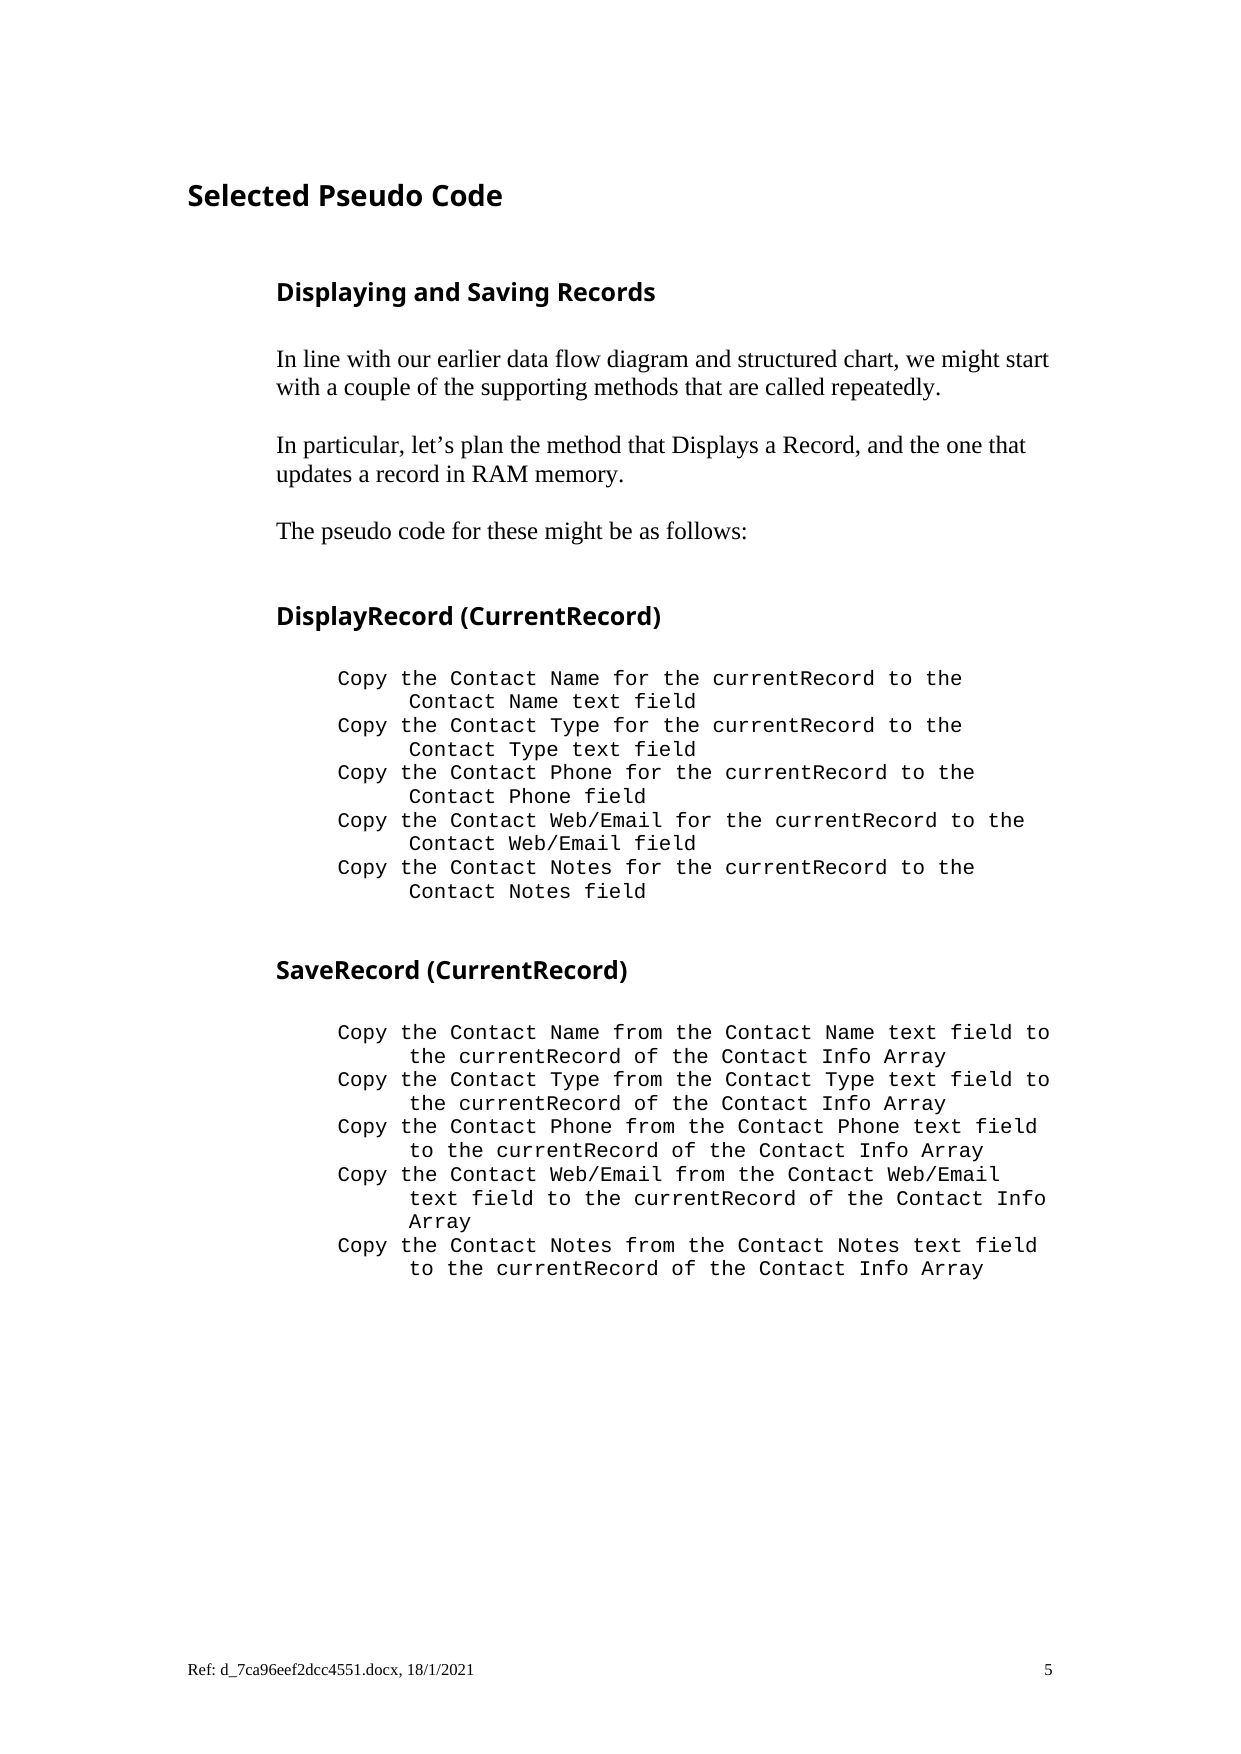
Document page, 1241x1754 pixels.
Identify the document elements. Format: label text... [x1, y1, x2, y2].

text The pseudo code for these might be as follows: [276, 516, 1053, 545]
text Copy the Contact Notes from the Contact Notes text field to the currentRecord of the Contact Info Array [337, 1235, 1053, 1282]
text In particular, let’s plan the method that Displays a Record, and the one that updates a record in RAM memory. [276, 430, 1053, 487]
text Copy the Contact Notes for the currentRecord to the Contact Notes field [337, 857, 1053, 904]
text Copy the Contact Phone from the Contact Phone text field to the currentRecord of the Contact Info Array [337, 1117, 1053, 1164]
text Copy the Contact Type for the currentRecord to the Contact Type text field [337, 715, 1053, 762]
subtitle SaveRecord (CurrentRecord) [276, 953, 1053, 987]
text Copy the Contact Web/Email from the Contact Web/Email text field to the currentRecord of the Contact Info Array [337, 1164, 1053, 1235]
text Copy the Contact Name for the currentRecord to the Contact Name text field [337, 668, 1053, 715]
text Copy the Contact Name from the Contact Name text field to the currentRecord of the Contact Info Array [337, 1022, 1053, 1069]
text Copy the Contact Phone for the currentRecord to the Contact Phone field [337, 762, 1053, 810]
text Copy the Contact Web/Email for the currentRecord to the Contact Web/Email field [337, 810, 1053, 857]
text In line with our earlier data flow diagram and structured chart, we might start with a couple of the supporting methods that are called repeatedly. [276, 344, 1053, 401]
subtitle Displaying and Saving Records [276, 275, 1053, 309]
subtitle Selected Pseudo Code [187, 175, 1053, 215]
subtitle DisplayRecord (CurrentRecord) [276, 599, 1053, 633]
text Copy the Contact Type from the Contact Type text field to the currentRecord of the Contact Info Array [337, 1069, 1053, 1117]
